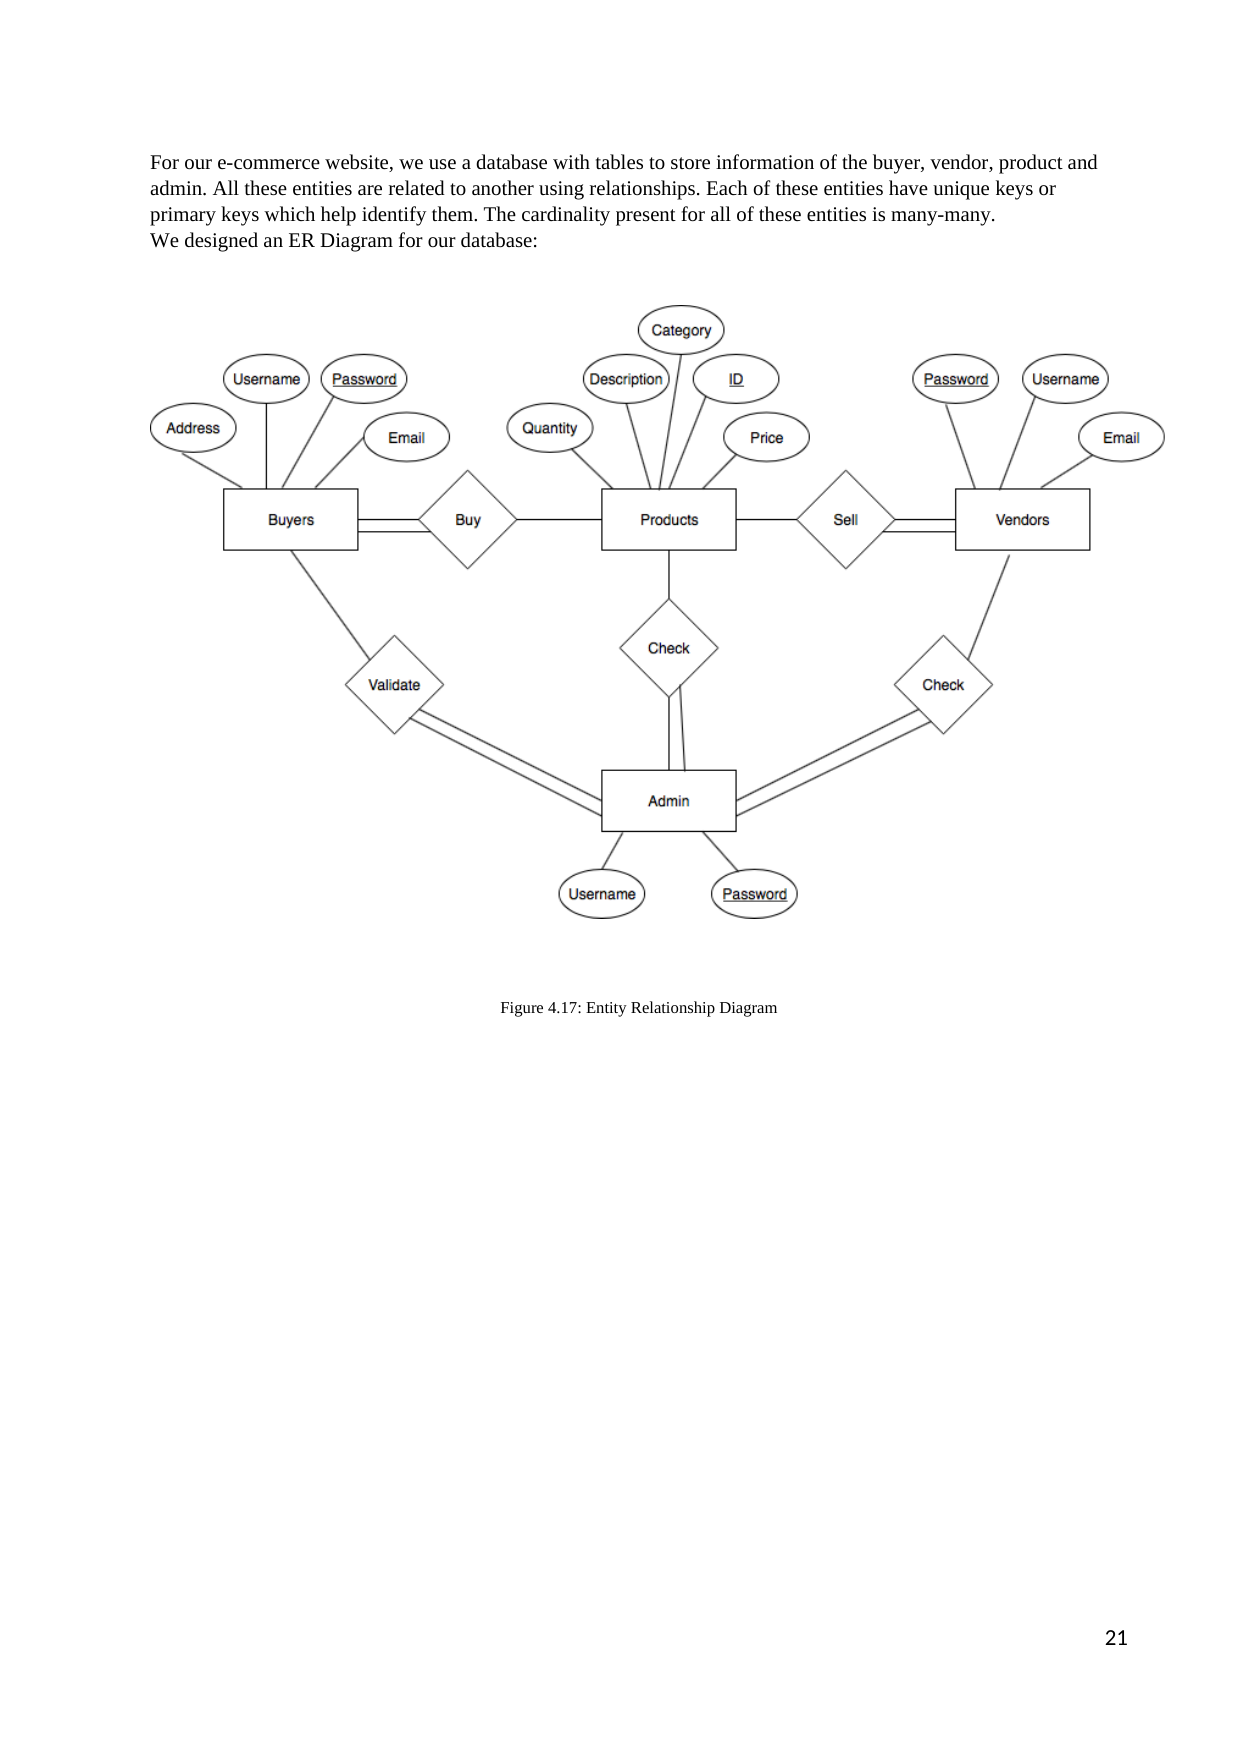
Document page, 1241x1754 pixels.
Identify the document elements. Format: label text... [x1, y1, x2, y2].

picture [150, 305, 1165, 919]
list For our e-commerce website, we use a database with tables to store information of the buyer, vendor, product and admin. All these entities are related to another using relationships. Each of these entities have unique keys or primary keys which help identify them. The cardinality present for all of these entities is many-many. [150, 150, 1128, 226]
list We designed an ER Diagram for our database: [150, 228, 1128, 252]
list Figure 4.17: Entity Relationship Diagram [150, 998, 1128, 1017]
